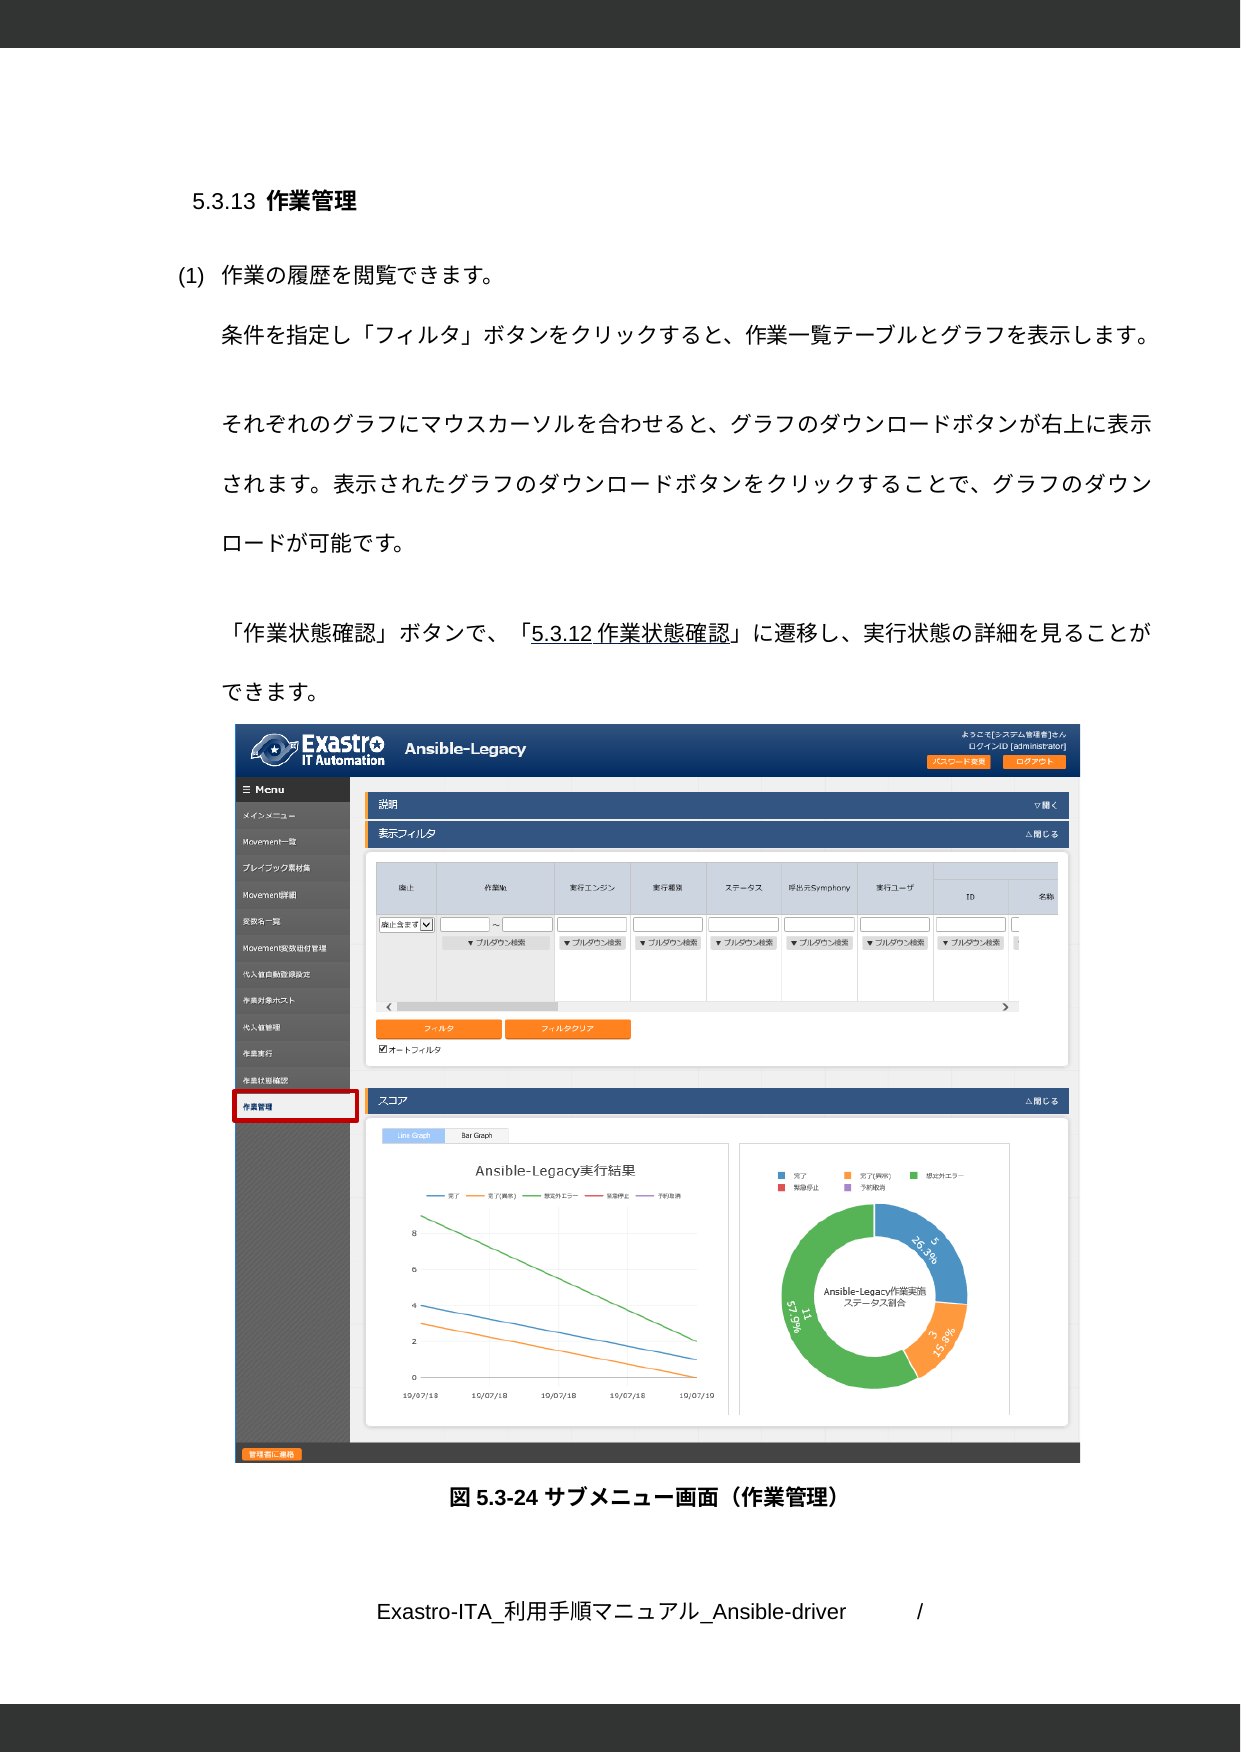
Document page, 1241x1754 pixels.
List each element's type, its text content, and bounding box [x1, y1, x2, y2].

picture [0, 1704, 1241, 1752]
text 図 5.3-24 サブメニュー画面（作業管理） [148, 1466, 1152, 1525]
list 作業の履歴を閲覧できます。 [178, 244, 1152, 304]
subtitle 作業管理 [192, 170, 1152, 229]
list それぞれのグラフにマウスカーソルを合わせると、グラフのダウンロードボタンが右上に表示されます。表示されたグラフのダウンロードボタンをクリックすることで、グラフのダウンロードが可能です。 [221, 393, 1152, 572]
picture [235, 724, 1081, 1463]
picture [0, 0, 1241, 48]
list 「作業状態確認」ボタンで、「5.3.12作業状態確認」に遷移し、実行状態の詳細を見ることができます。 [222, 602, 1152, 721]
picture [237, 1093, 355, 1118]
list 条件を指定し「フィルタ」ボタンをクリックすると、作業一覧テーブルとグラフを表示します。 [221, 304, 1152, 363]
